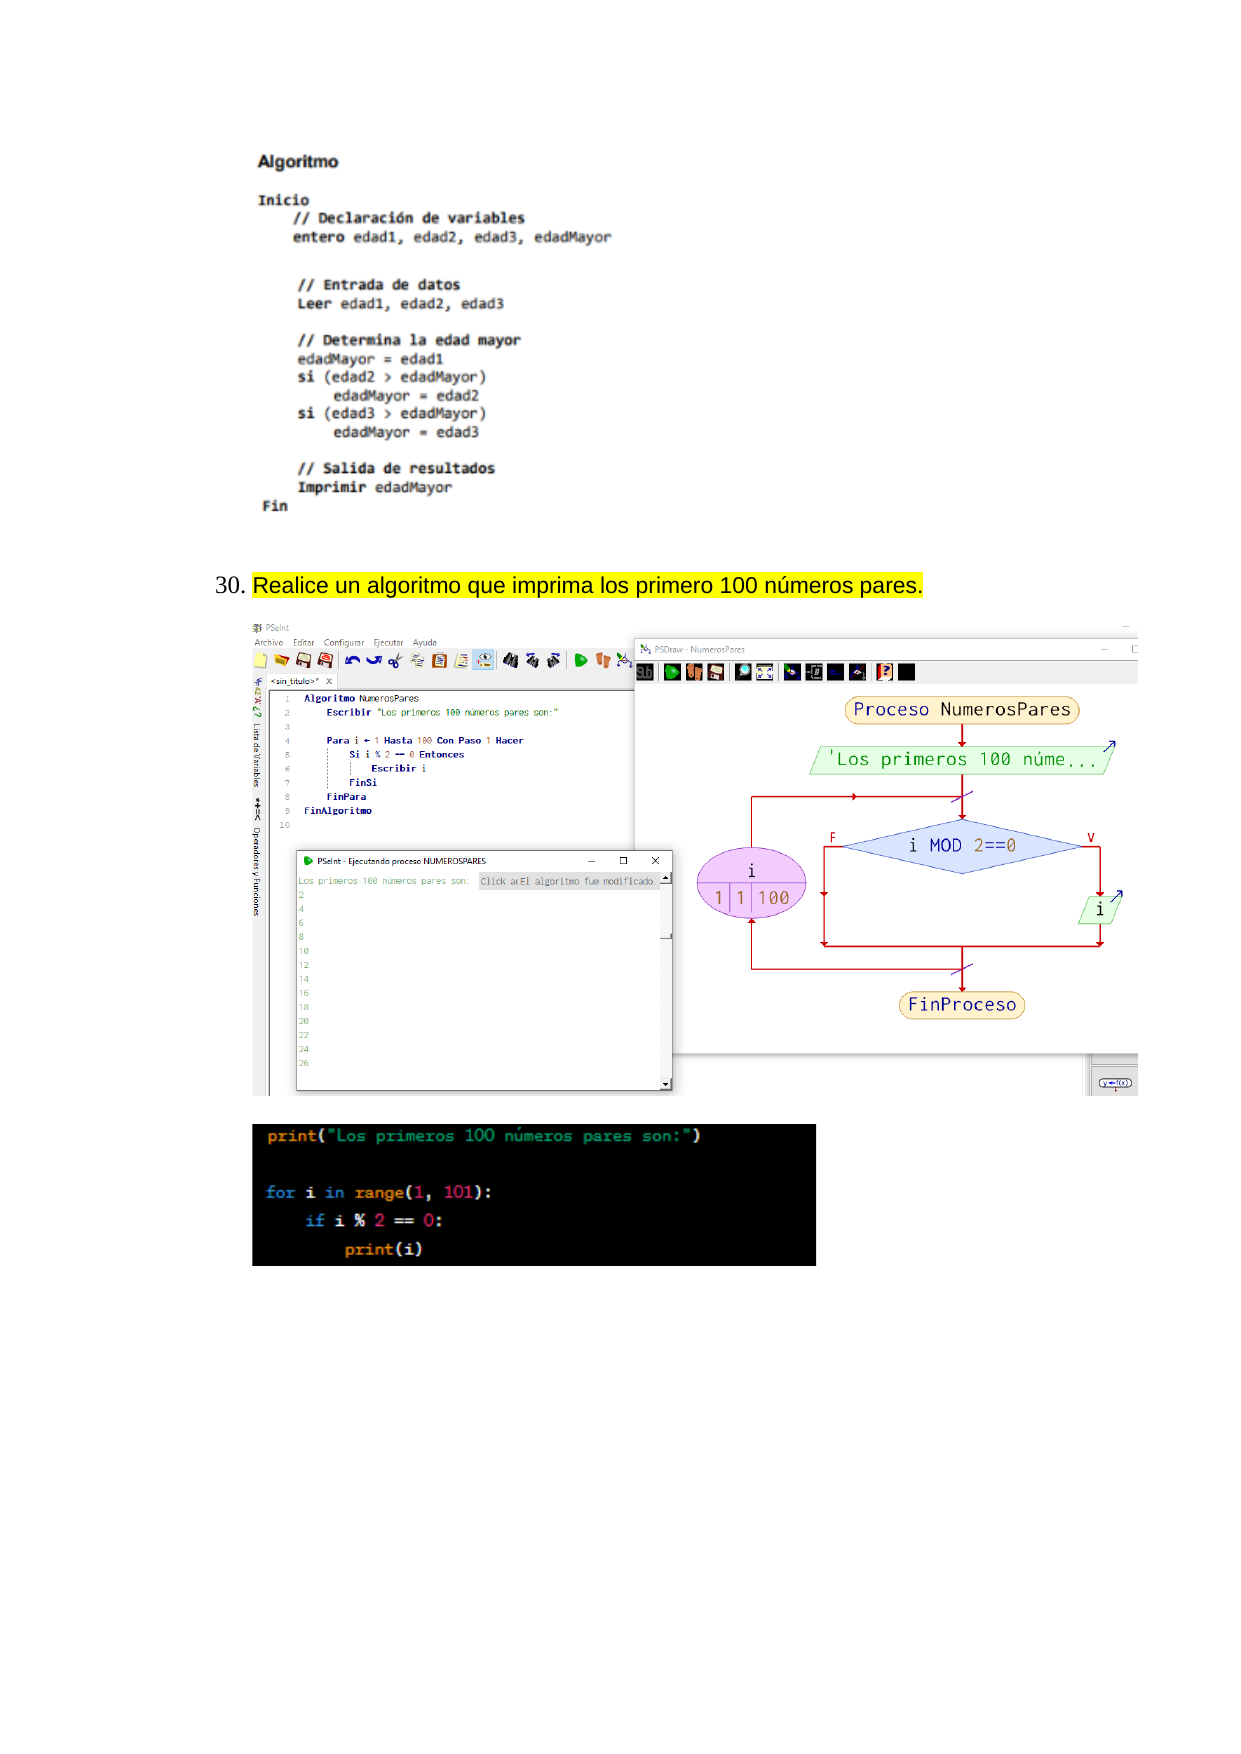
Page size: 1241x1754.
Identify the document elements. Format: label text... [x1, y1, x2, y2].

picture [252, 624, 1138, 1096]
list Realice un algoritmo que imprima los primero 100 números pares. [215, 570, 1063, 598]
picture [252, 147, 642, 262]
picture [252, 1124, 817, 1266]
picture [252, 263, 557, 538]
